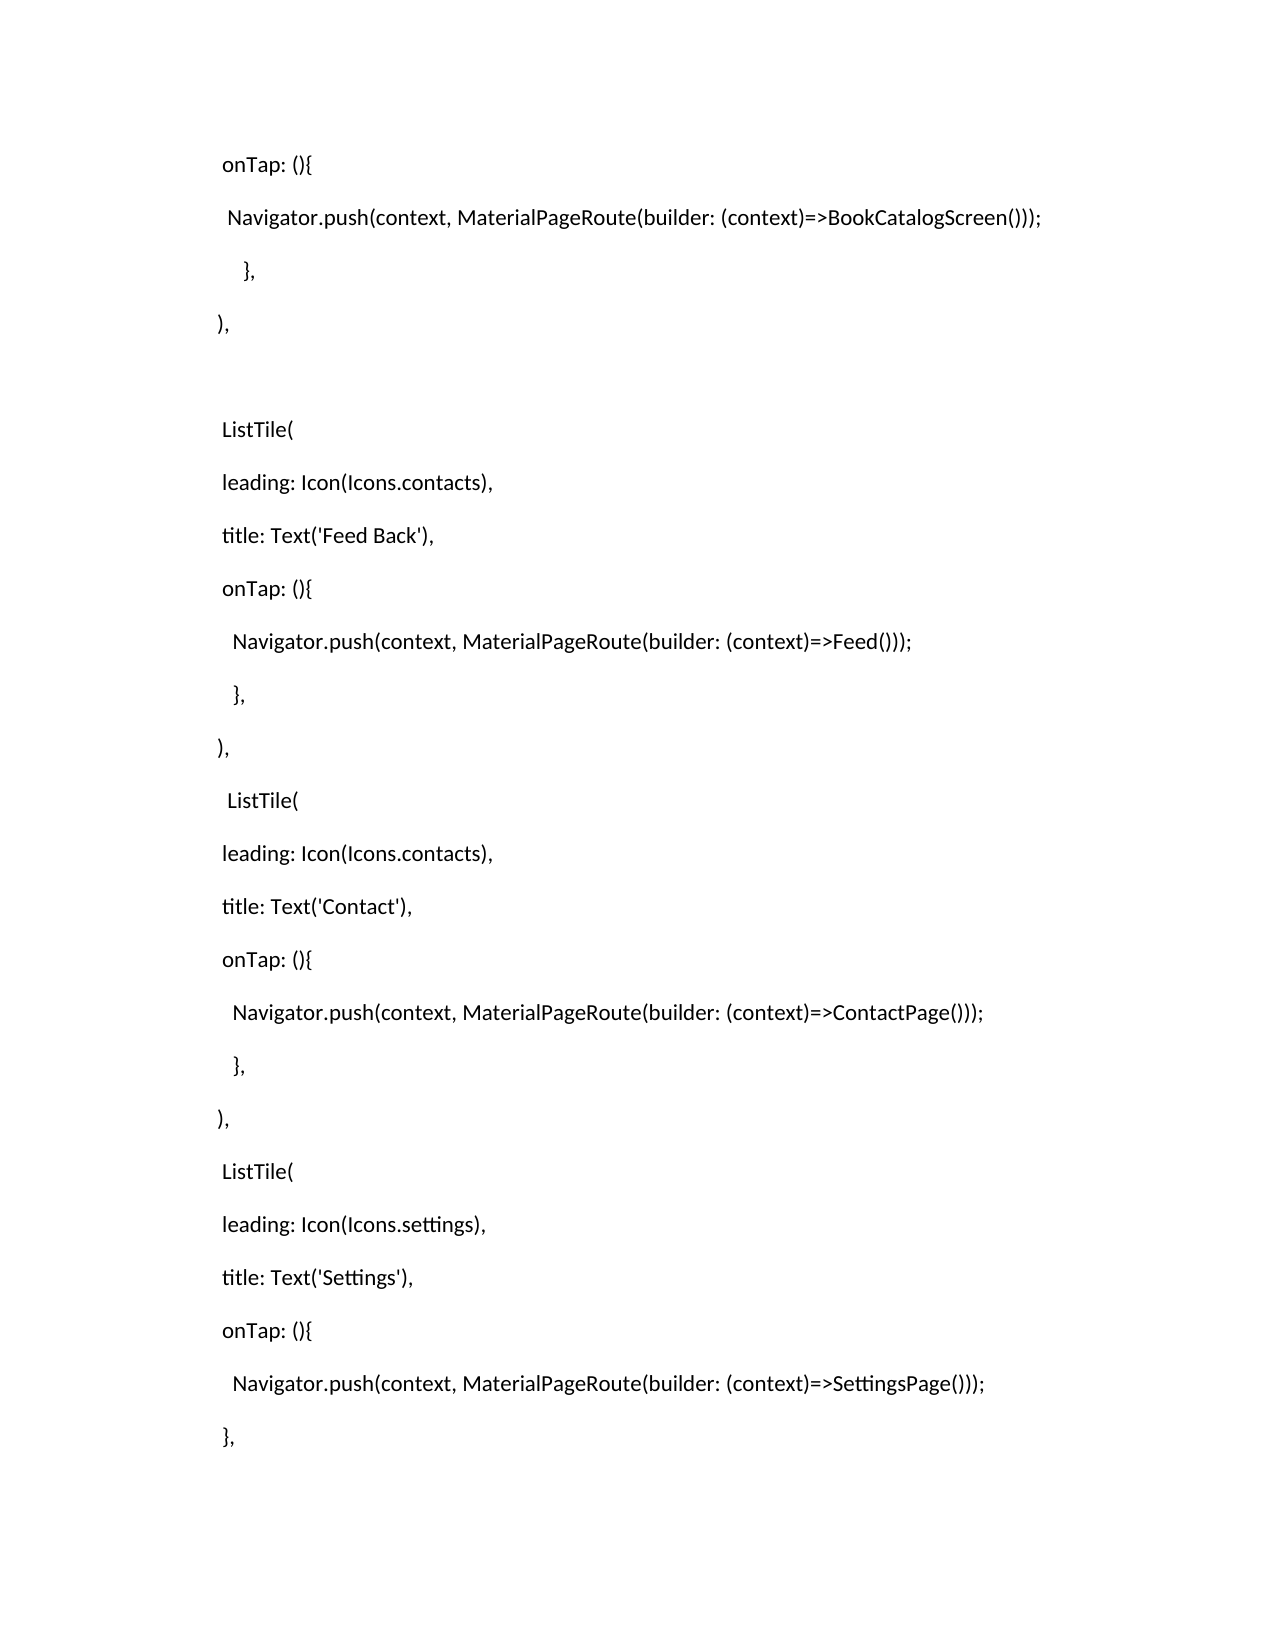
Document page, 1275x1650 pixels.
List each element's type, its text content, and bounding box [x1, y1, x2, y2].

text Navigator.push(context, MaterialPageRoute(builder: (context)=>ContactPage())); [150, 998, 1125, 1026]
text title: Text('Settings'), [150, 1263, 1125, 1291]
text leading: Icon(Icons.contacts), [150, 468, 1125, 496]
text Navigator.push(context, MaterialPageRoute(builder: (context)=>BookCatalogScreen())); [150, 203, 1125, 231]
text ListTile( [150, 786, 1125, 814]
text Navigator.push(context, MaterialPageRoute(builder: (context)=>SettingsPage())); [150, 1369, 1125, 1397]
text ListTile( [150, 1157, 1125, 1185]
text ), [150, 309, 1125, 337]
text }, [150, 1051, 1125, 1079]
text title: Text('Feed Back'), [150, 521, 1125, 549]
text }, [150, 1422, 1125, 1451]
text }, [150, 680, 1125, 708]
text leading: Icon(Icons.contacts), [150, 839, 1125, 867]
text ), [150, 1104, 1125, 1132]
text }, [150, 256, 1125, 284]
text ), [150, 733, 1125, 761]
text ListTile( [150, 415, 1125, 443]
text Navigator.push(context, MaterialPageRoute(builder: (context)=>Feed())); [150, 627, 1125, 655]
text onTap: (){ [150, 574, 1125, 602]
text leading: Icon(Icons.settings), [150, 1210, 1125, 1238]
text onTap: (){ [150, 1316, 1125, 1344]
text title: Text('Contact'), [150, 892, 1125, 920]
text onTap: (){ [150, 150, 1125, 178]
text onTap: (){ [150, 945, 1125, 973]
